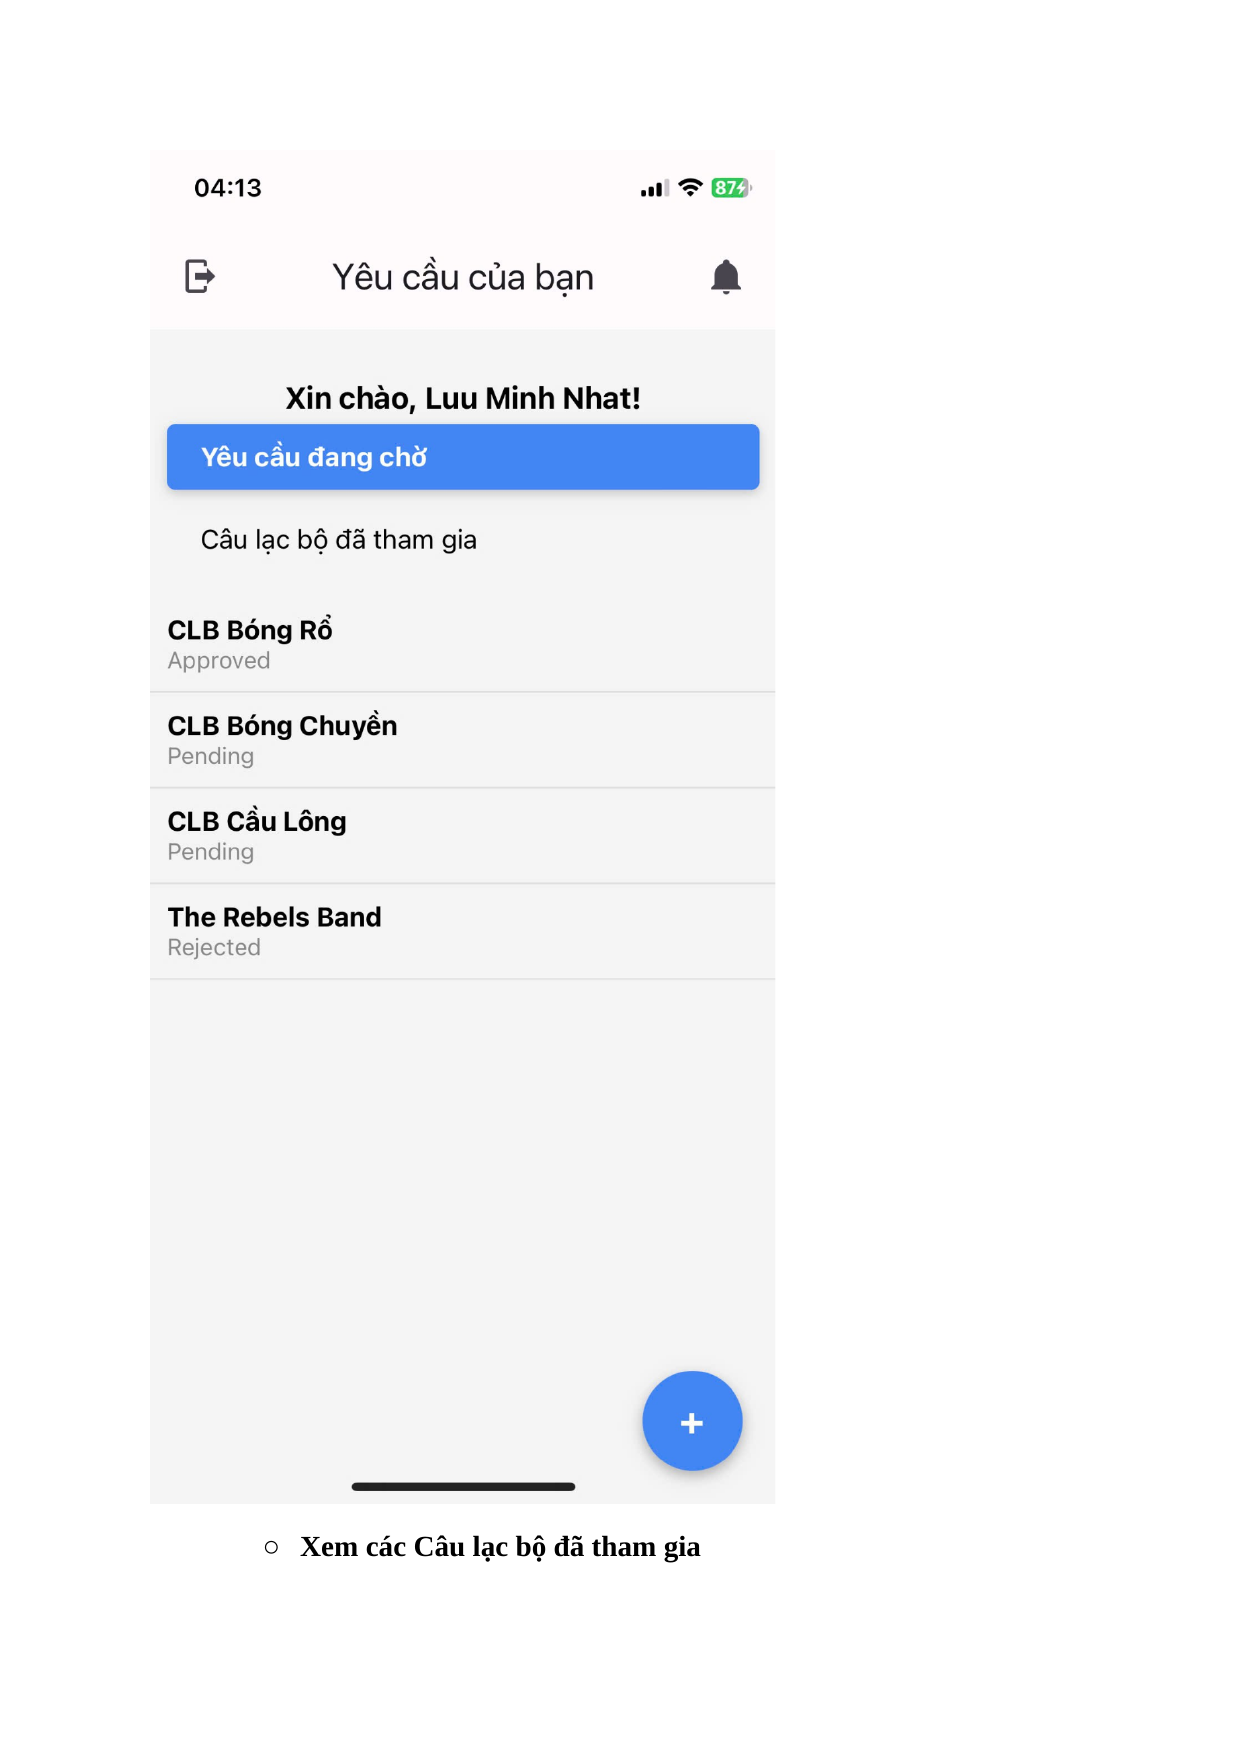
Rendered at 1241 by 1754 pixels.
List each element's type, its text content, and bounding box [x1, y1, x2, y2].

list Xem các Câu lạc bộ đã tham gia [262, 1529, 1090, 1562]
picture [150, 150, 776, 1504]
